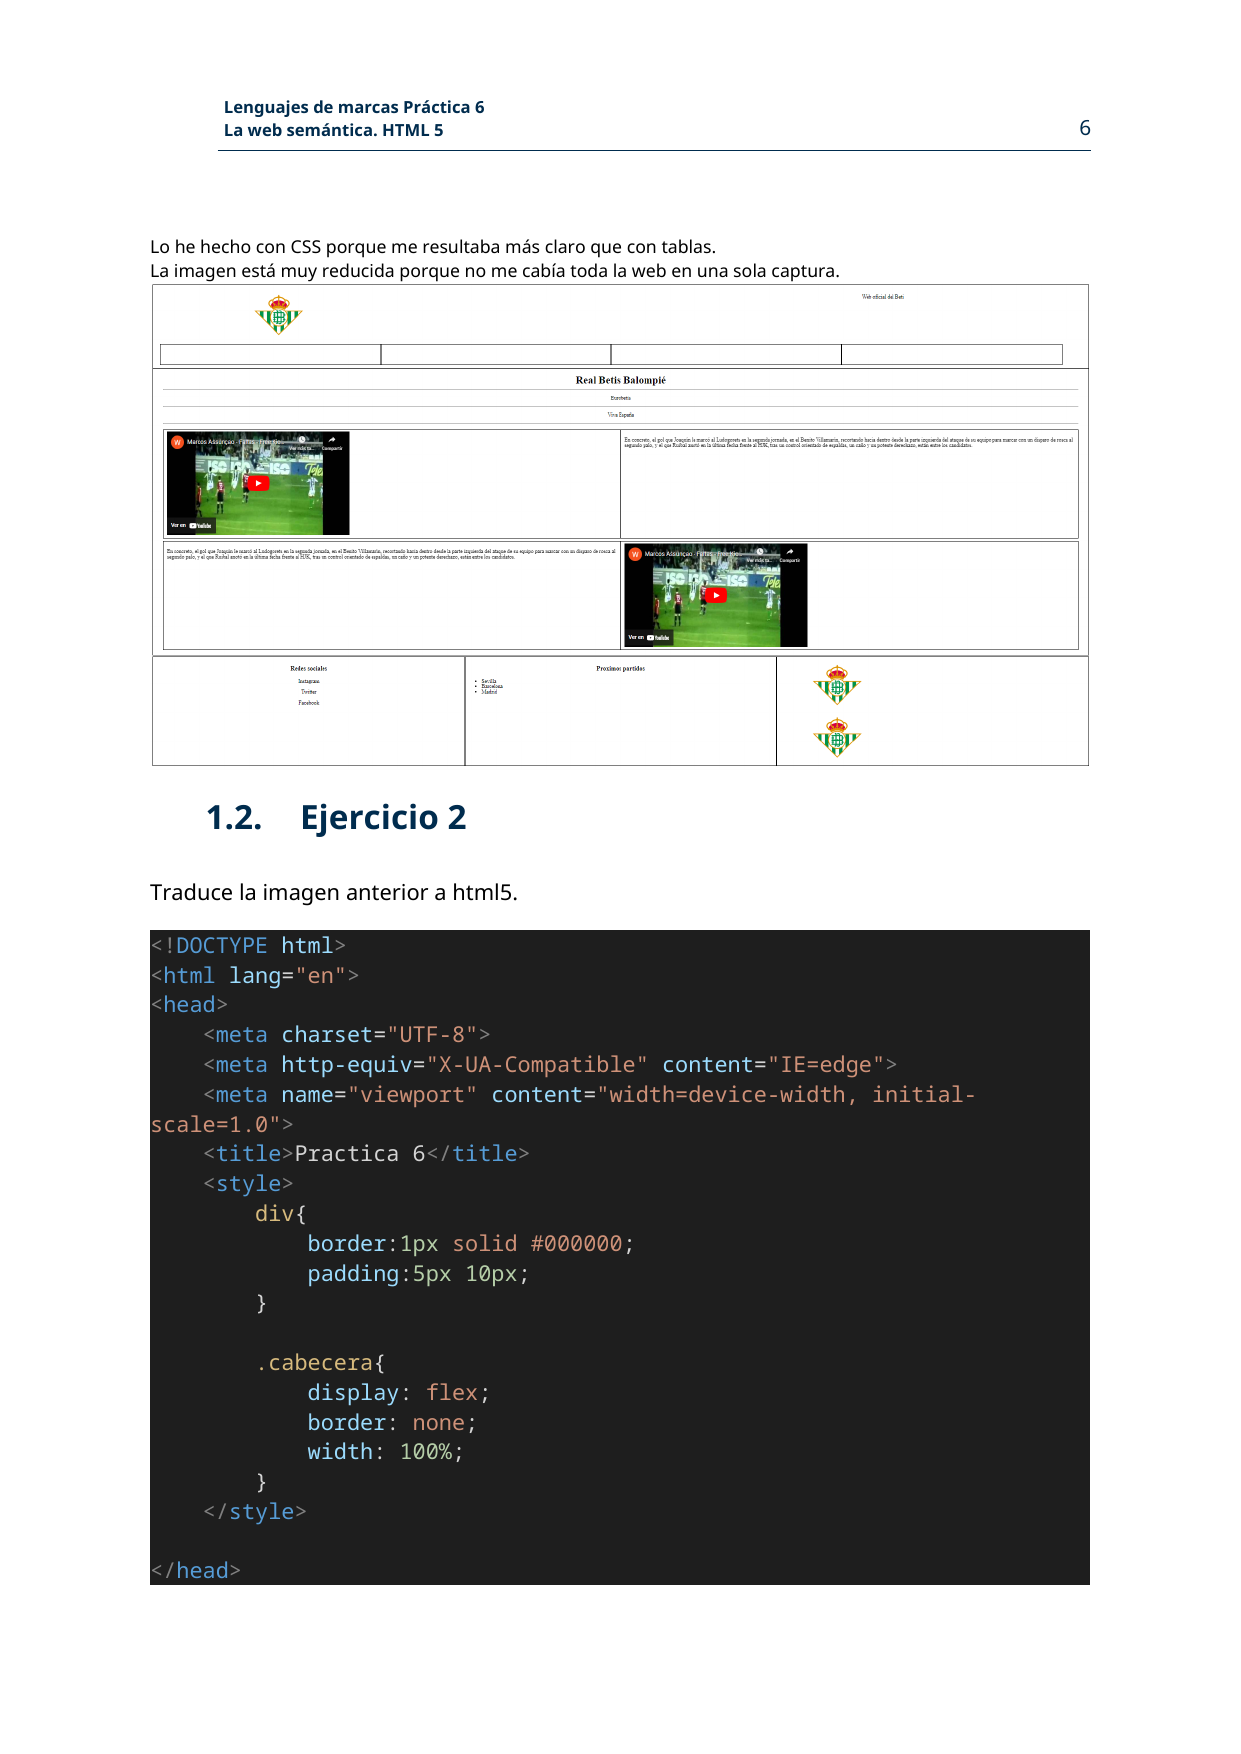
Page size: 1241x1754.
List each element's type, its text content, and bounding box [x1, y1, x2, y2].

text <head> [150, 989, 1090, 1019]
text <title>Practica 6</title> [150, 1138, 1090, 1168]
text <meta name="viewport" content="width=device-width, initial-scale=1.0"> [150, 1079, 1090, 1138]
text } [150, 1466, 1090, 1496]
text Lo he hecho con CSS porque me resultaba más claro que con tablas. [150, 235, 1090, 259]
text padding:5px 10px; [150, 1257, 1090, 1287]
text width: 100%; [150, 1436, 1090, 1466]
text div{ [150, 1198, 1090, 1228]
text .cabecera{ [150, 1347, 1090, 1377]
text border: none; [150, 1406, 1090, 1436]
text </style> [150, 1496, 1090, 1526]
text <!DOCTYPE html> [150, 930, 1090, 959]
picture [150, 283, 1091, 770]
text } [150, 1287, 1090, 1317]
text <meta charset="UTF-8"> [150, 1019, 1090, 1049]
text border:1px solid #000000; [150, 1228, 1090, 1257]
subtitle Ejercicio 2 [262, 794, 1090, 839]
text <style> [150, 1168, 1090, 1198]
text </head> [150, 1555, 1090, 1585]
text <html lang="en"> [150, 959, 1090, 989]
text Traduce la imagen anterior a html5. [150, 877, 1090, 907]
text display: flex; [150, 1377, 1090, 1406]
text <meta http-equiv="X-UA-Compatible" content="IE=edge"> [150, 1049, 1090, 1079]
text La imagen está muy reducida porque no me cabía toda la web en una sola captura. [150, 259, 1090, 283]
